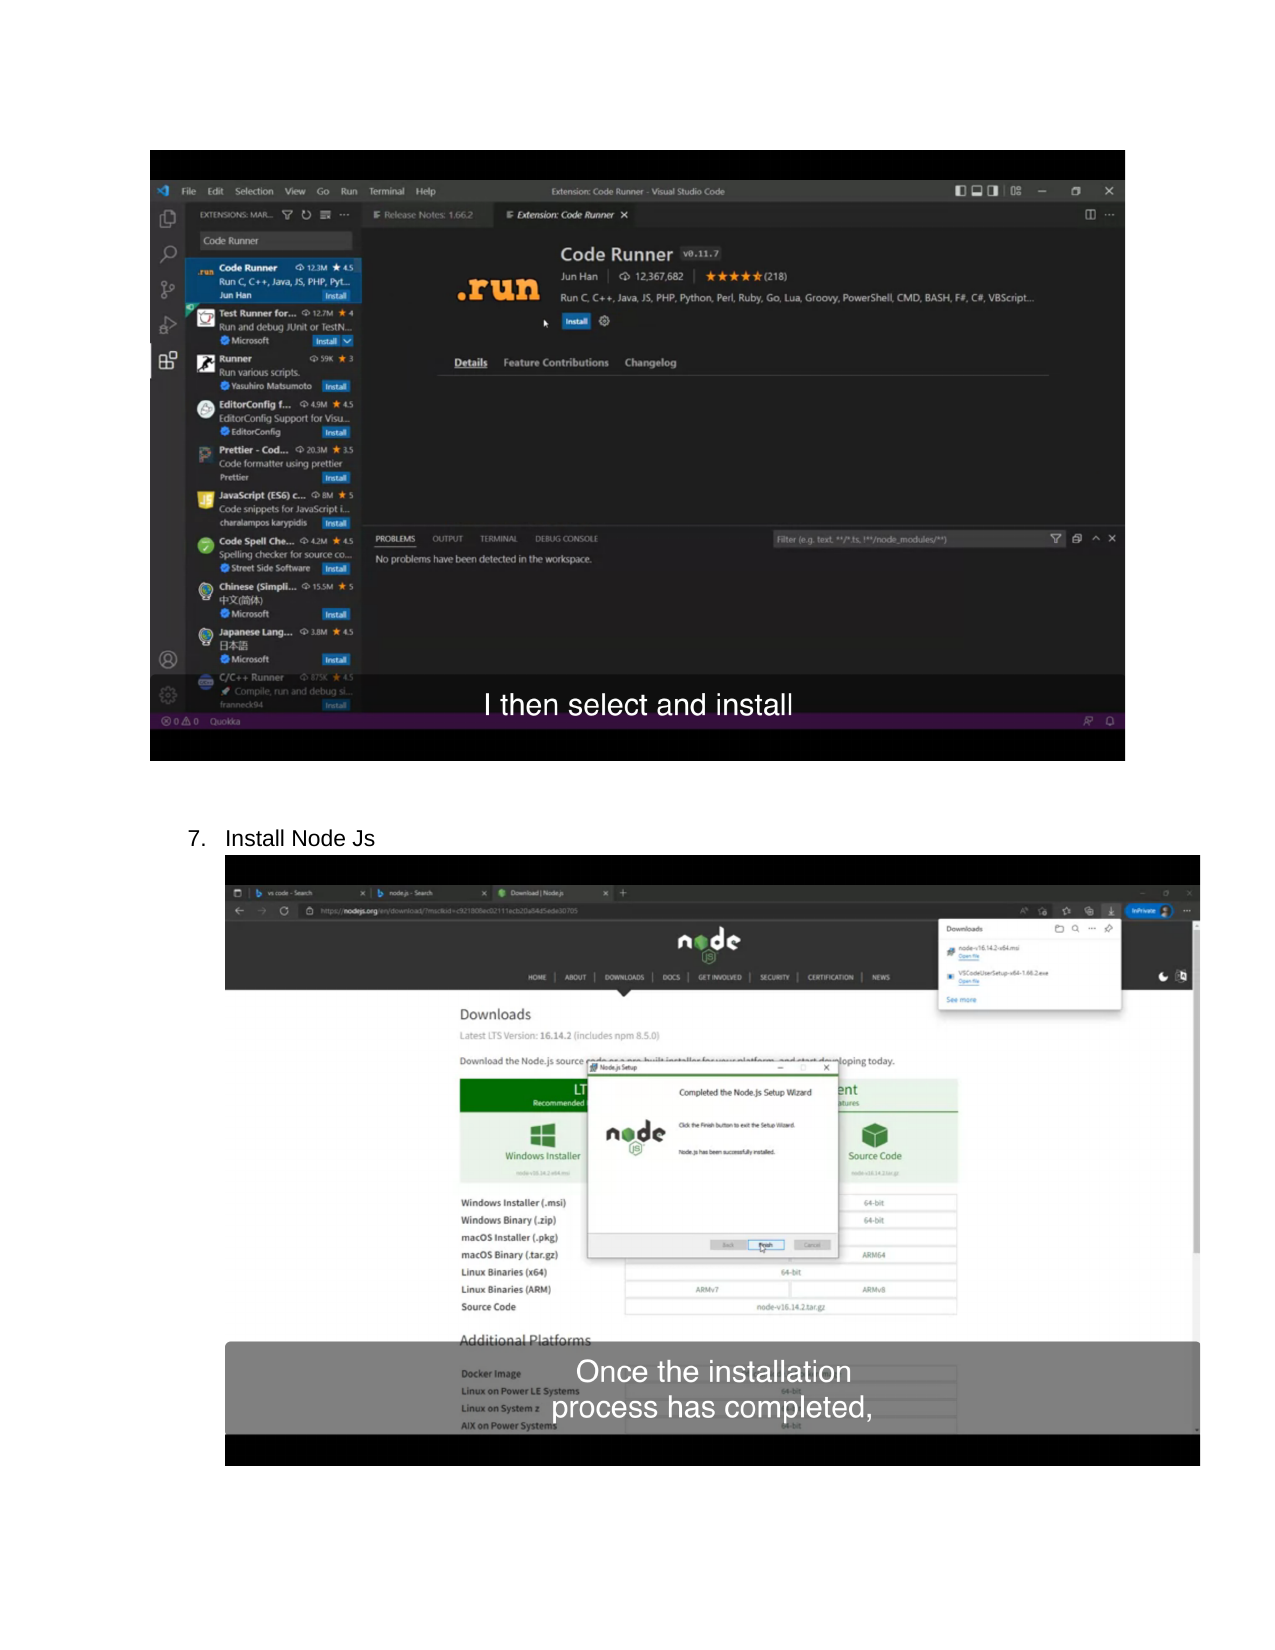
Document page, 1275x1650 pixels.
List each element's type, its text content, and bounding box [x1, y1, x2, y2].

picture [150, 150, 1125, 761]
picture [225, 855, 1200, 1466]
